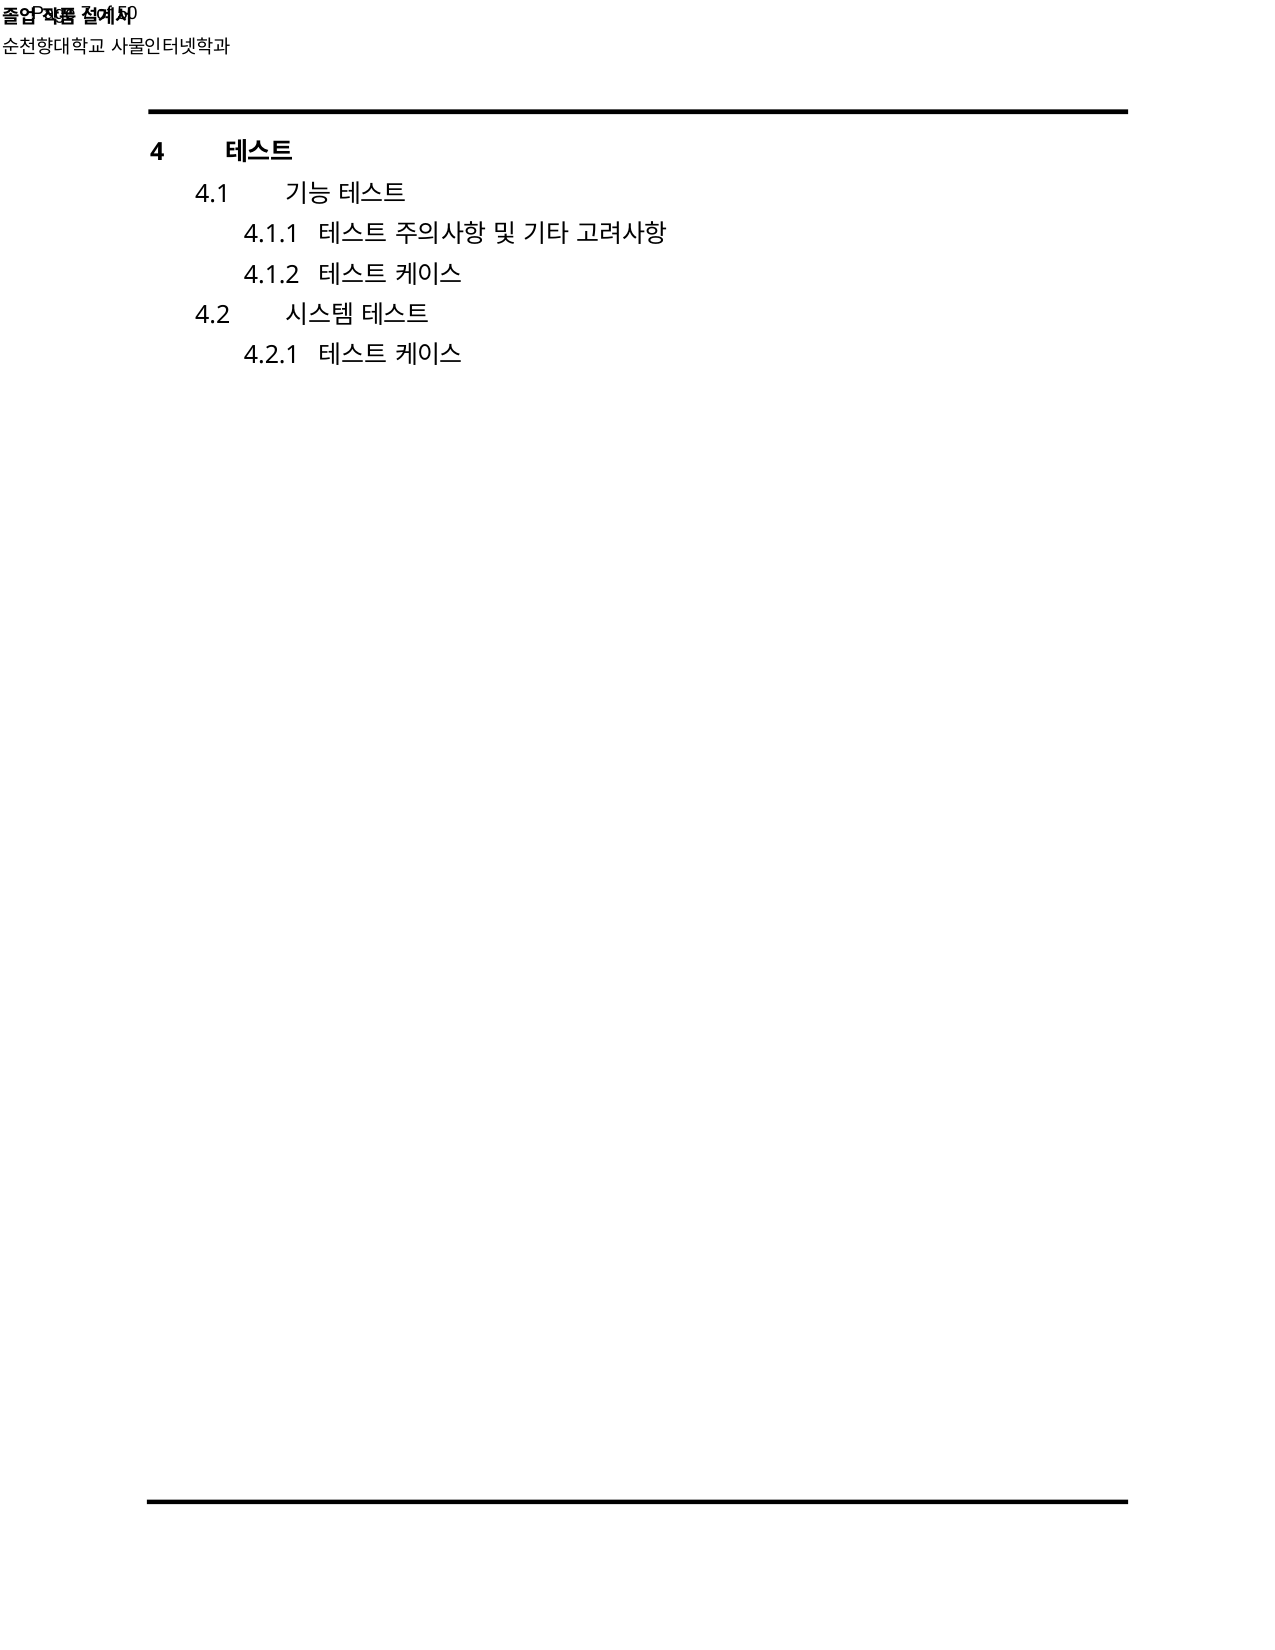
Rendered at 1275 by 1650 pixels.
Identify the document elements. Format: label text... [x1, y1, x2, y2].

list 시스템 테스트 [195, 294, 1148, 331]
list 기능 테스트 [195, 173, 1148, 209]
list 테스트 케이스 [244, 254, 1148, 290]
list 테스트 [150, 125, 1148, 169]
list 테스트 케이스 [244, 335, 1148, 371]
list 테스트 주의사항 및 기타 고려사항 [244, 214, 1148, 250]
